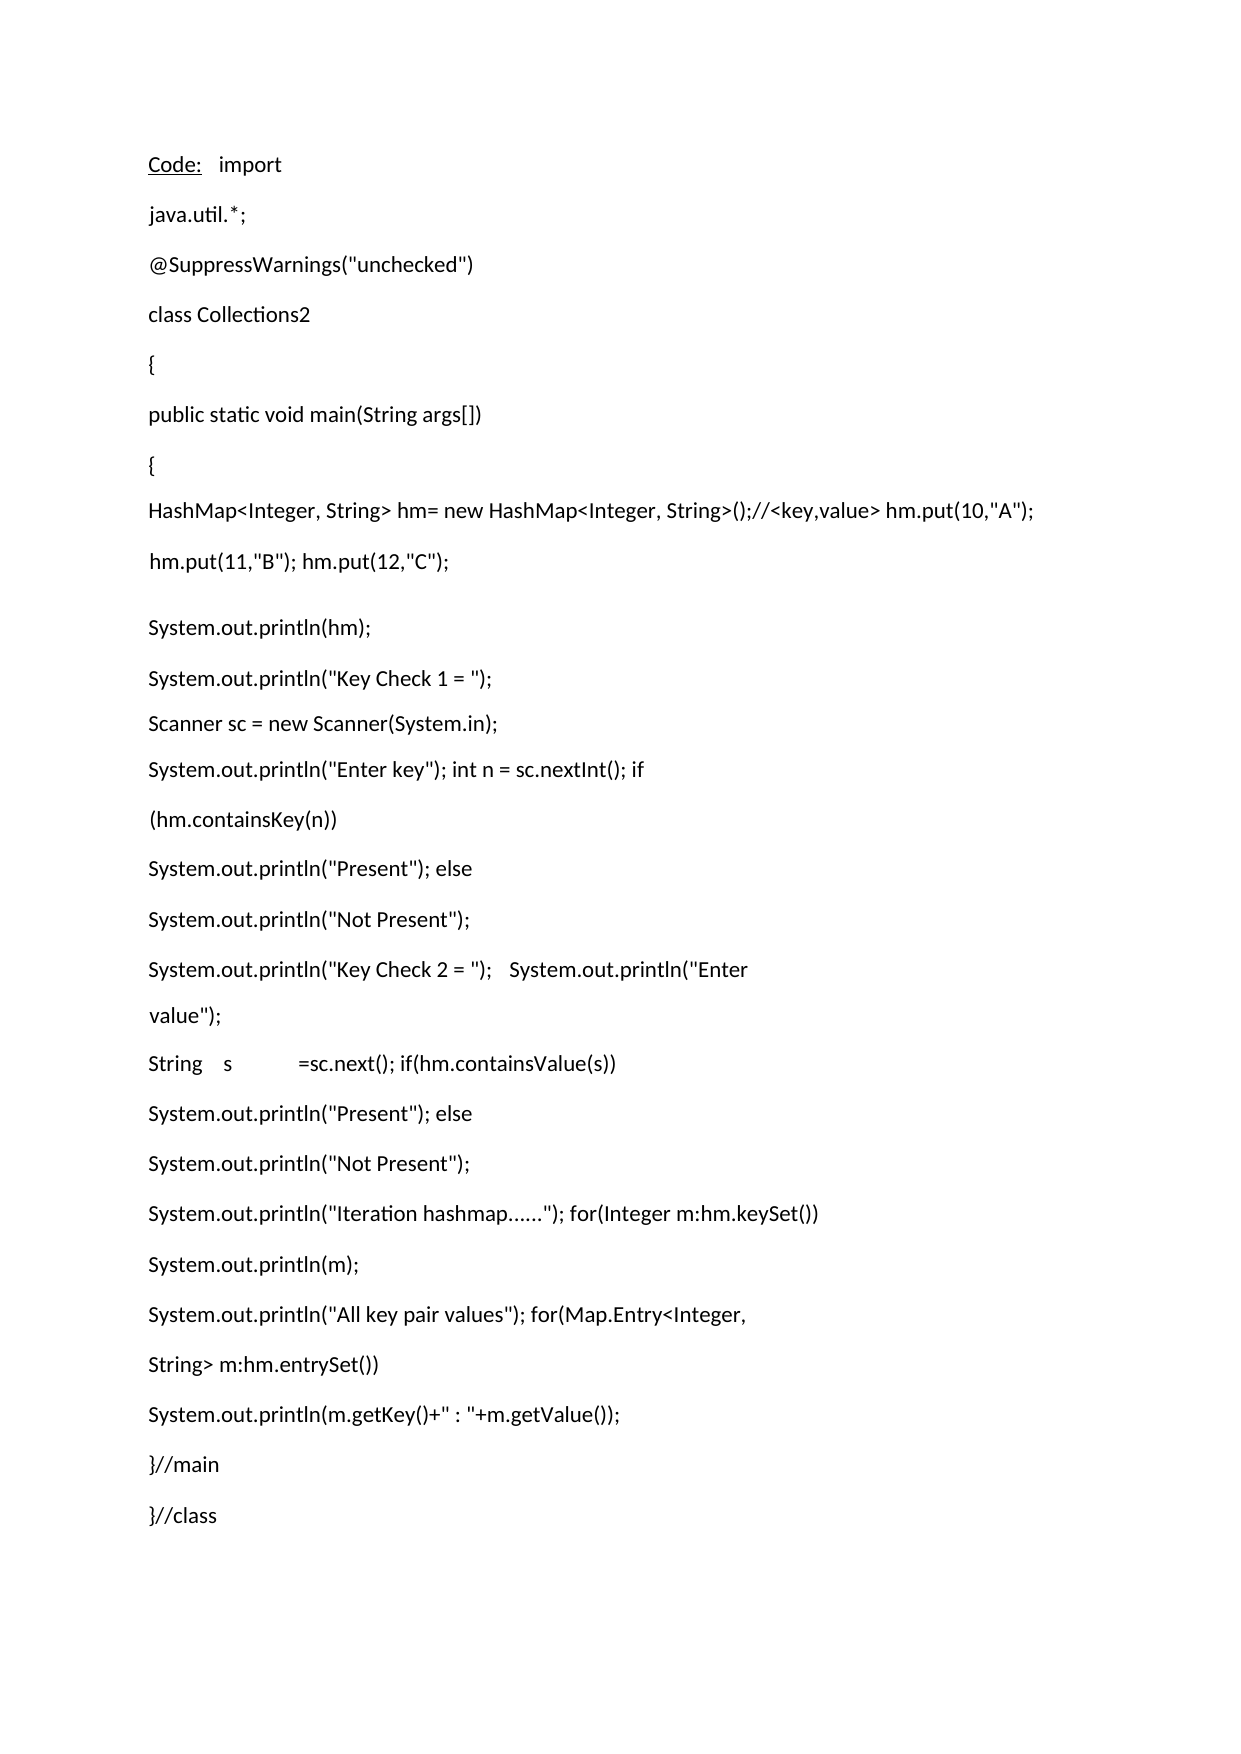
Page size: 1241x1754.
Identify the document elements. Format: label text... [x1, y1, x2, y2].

text Code: import java.util.*; [148, 150, 314, 228]
text System.out.println(m.getKey()+" : "+m.getValue()); [148, 1400, 1169, 1428]
text @SuppressWarnings("unchecked") [148, 250, 1169, 278]
text }//class [148, 1501, 1169, 1529]
text System.out.println("Iteration hashmap......"); for(Integer m:hm.keySet()) [148, 1199, 1169, 1228]
text public static void main(String args[]) [148, 401, 1169, 428]
text System.out.println(m); [148, 1250, 1169, 1278]
text HashMap<Integer, String> hm= new HashMap<Integer, String>();//<key,value> hm.put(10,"A"); hm.put(11,"B"); hm.put(12,"C"); [148, 496, 1169, 575]
text class Collections2 [148, 300, 1169, 328]
text }//main [148, 1451, 1169, 1479]
text System.out.println(hm); [148, 613, 1169, 641]
text System.out.println("Key Check 2 = "); System.out.println("Enter value"); [148, 955, 749, 1029]
text String> m:hm.entrySet()) [148, 1350, 1169, 1378]
text System.out.println("Present"); else [148, 1099, 1169, 1127]
text System.out.println("Not Present"); [148, 905, 1169, 933]
text { [148, 350, 1169, 378]
text System.out.println("Not Present"); [148, 1149, 1169, 1177]
text System.out.println("Key Check 1 = "); [148, 664, 1169, 692]
text String s =sc.next(); if(hm.containsValue(s)) [148, 1049, 688, 1077]
text Scanner sc = new Scanner(System.in); [148, 709, 1169, 737]
text System.out.println("Present"); else [148, 854, 1169, 883]
text System.out.println("All key pair values"); for(Map.Entry<Integer, [148, 1300, 1169, 1328]
text System.out.println("Enter key"); int n = sc.nextInt(); if (hm.containsKey(n)) [148, 755, 646, 833]
text { [148, 451, 1169, 479]
